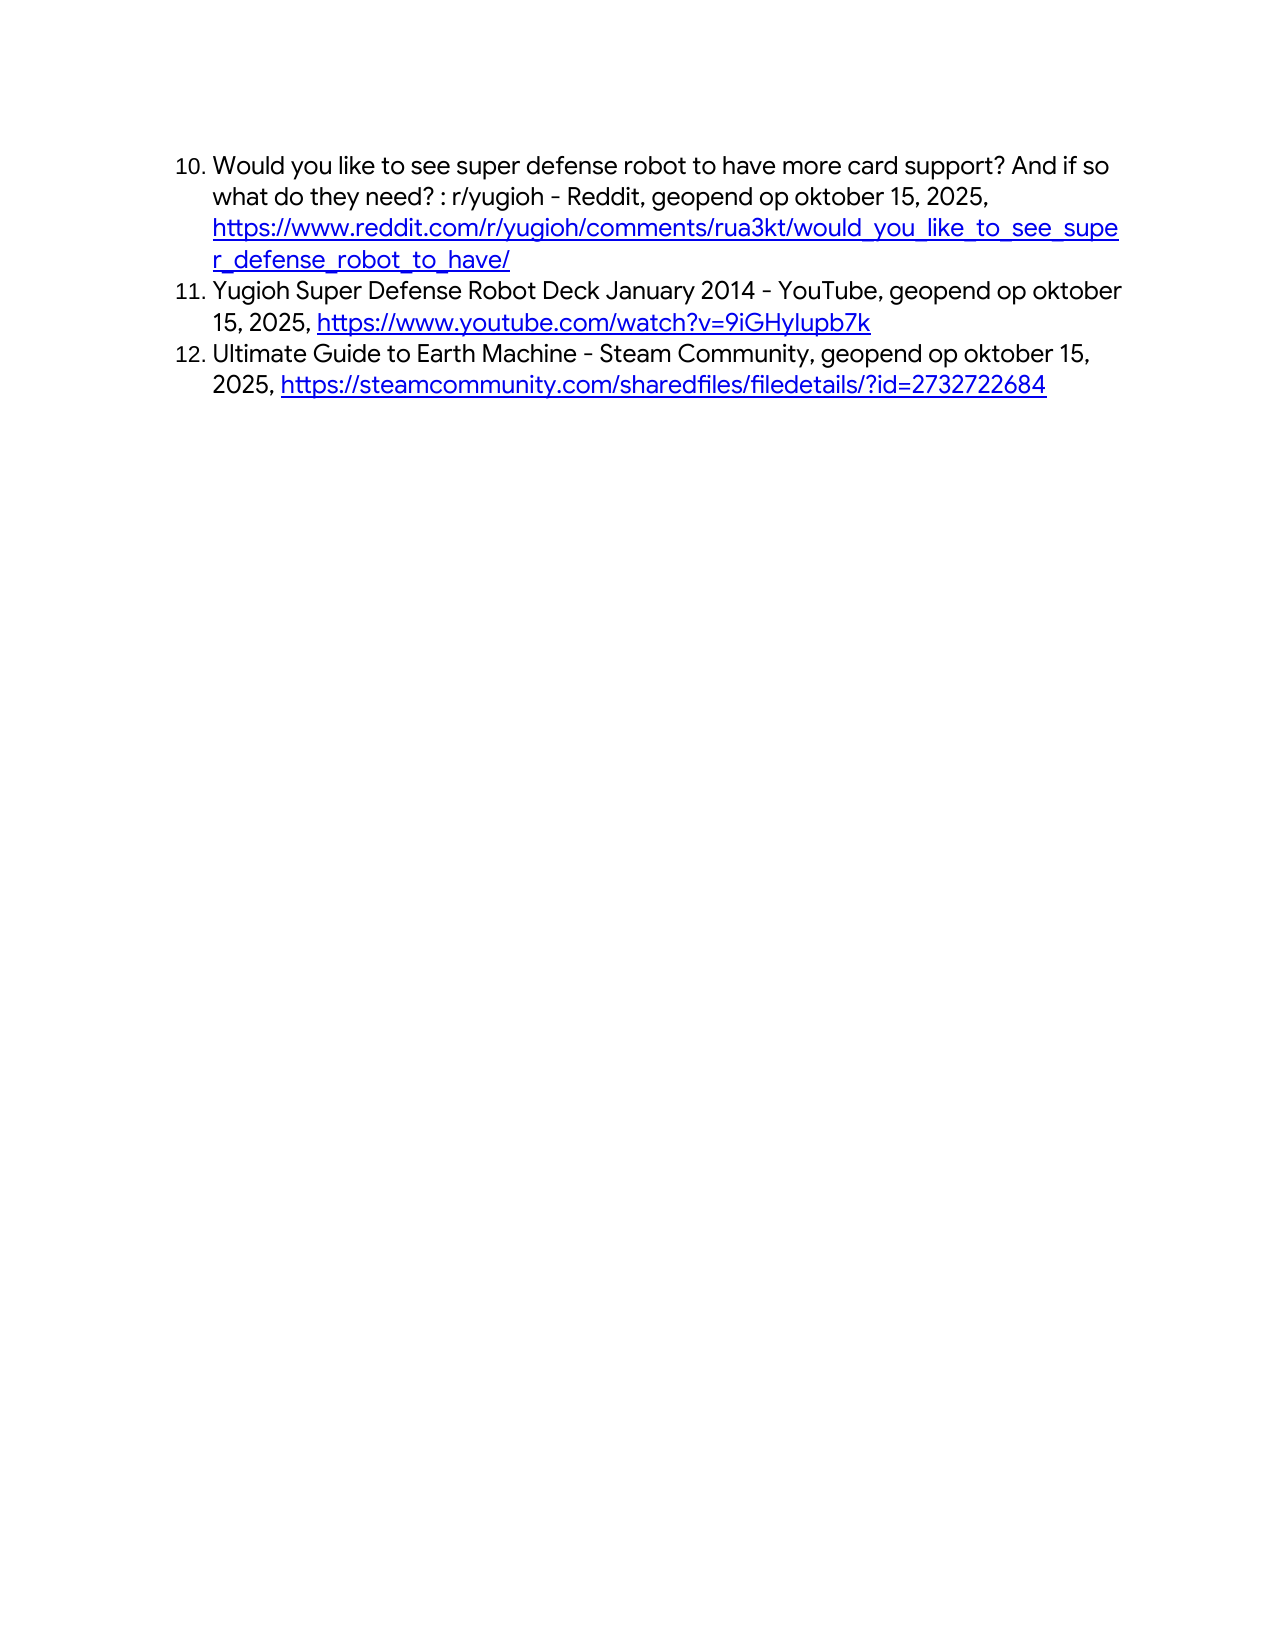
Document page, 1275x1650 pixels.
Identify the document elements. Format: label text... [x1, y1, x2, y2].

list Ultimate Guide to Earth Machine - Steam Community, geopend op oktober 15, 2025, https://steamcommunity.com/sharedfiles/filedetails/?id=2732722684 [175, 338, 1125, 401]
list Would you like to see super defense robot to have more card support? And if so what do they need? : r/yugioh - Reddit, geopend op oktober 15, 2025, https://www.reddit.com/r/yugioh/comments/rua3kt/would_you_like_to_see_super_defense_robot_to_have/ [175, 150, 1125, 275]
list Yugioh Super Defense Robot Deck January 2014 - YouTube, geopend op oktober 15, 2025, https://www.youtube.com/watch?v=9iGHyIupb7k [175, 275, 1125, 338]
